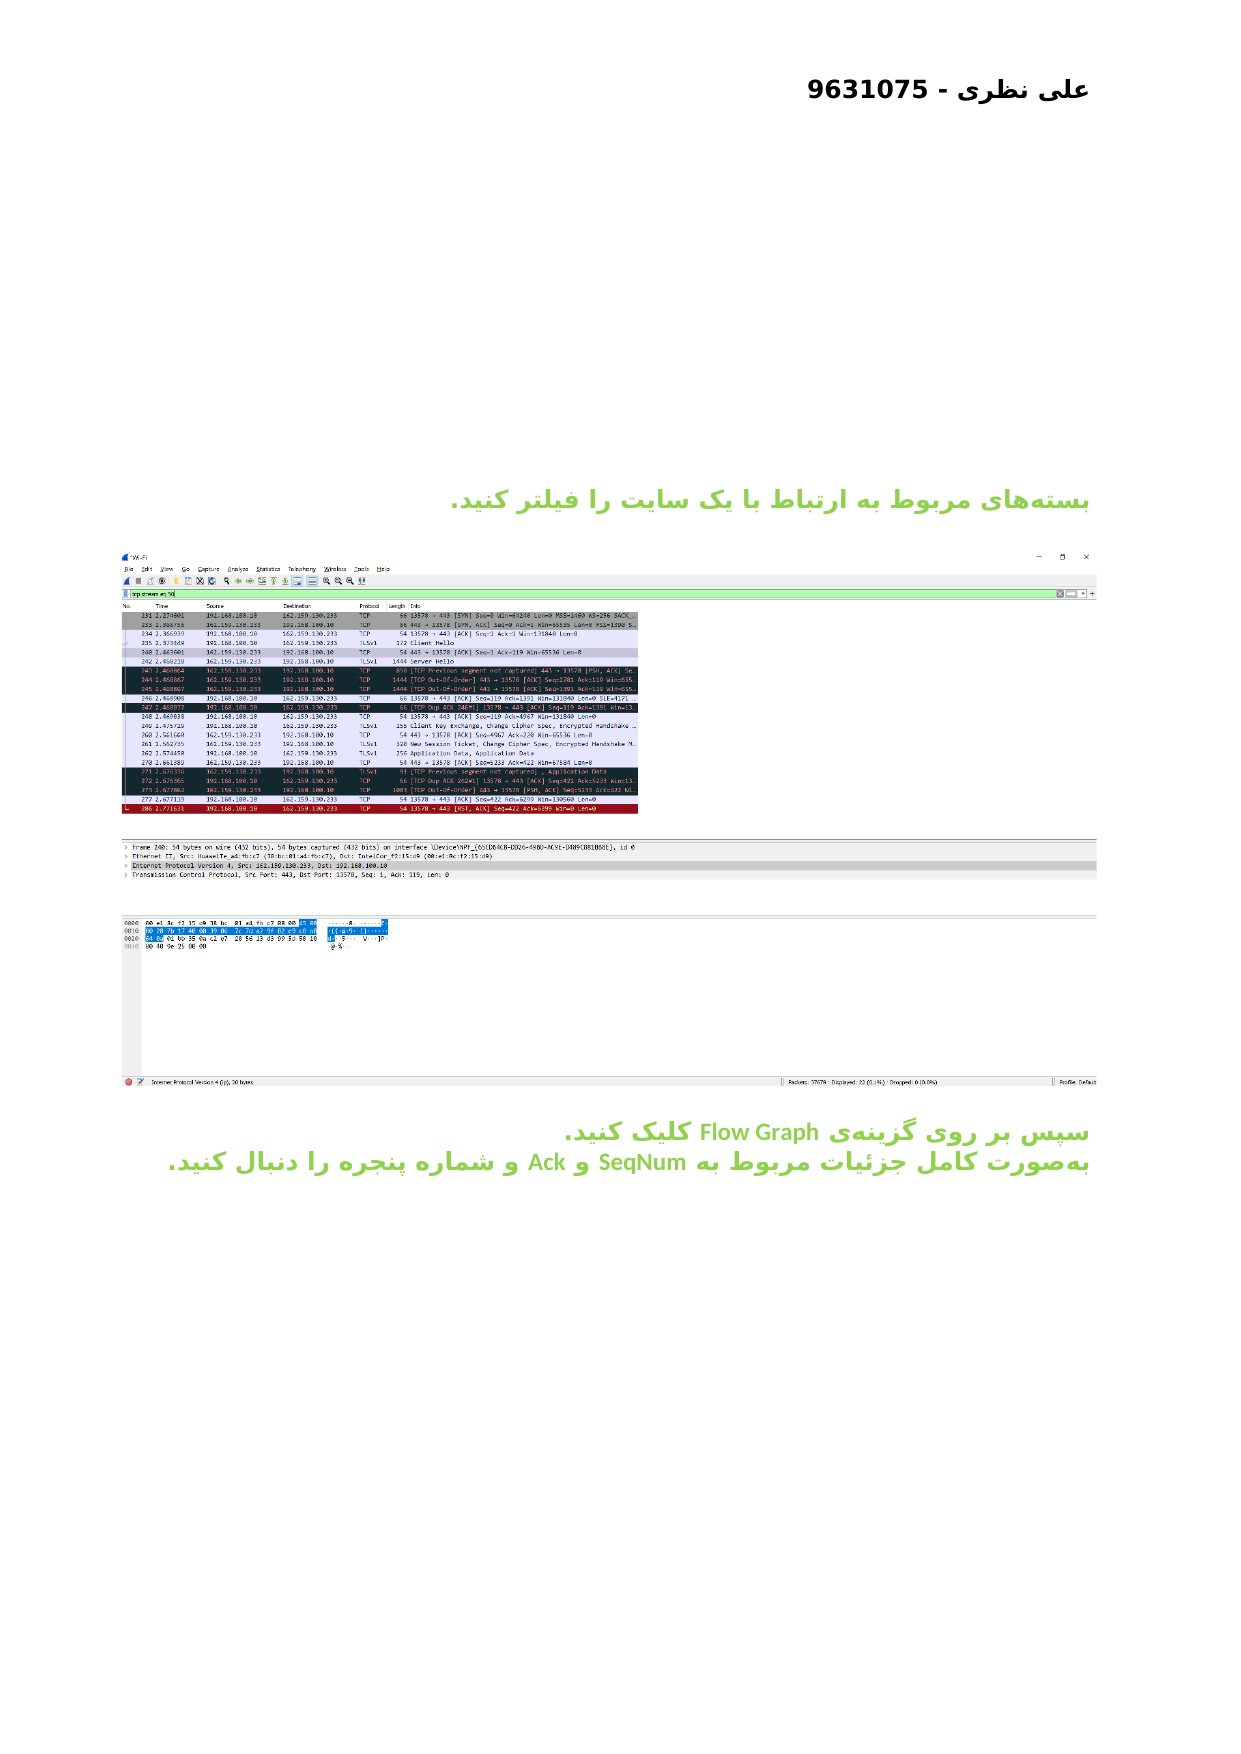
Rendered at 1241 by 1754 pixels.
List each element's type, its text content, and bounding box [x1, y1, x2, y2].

text سپس بر روی گزینه‌ی Flow Graph کلیک کنید. [150, 1116, 1090, 1146]
picture [121, 552, 1097, 1086]
text بسته‌های مربوط به ارتباط با یک سایت را فیلتر کنید. [150, 486, 1090, 515]
text به‌صورت کامل جزئیات مربوط به SeqNum و Ack و شماره پنجره را دنبال کنید. [150, 1146, 1090, 1177]
